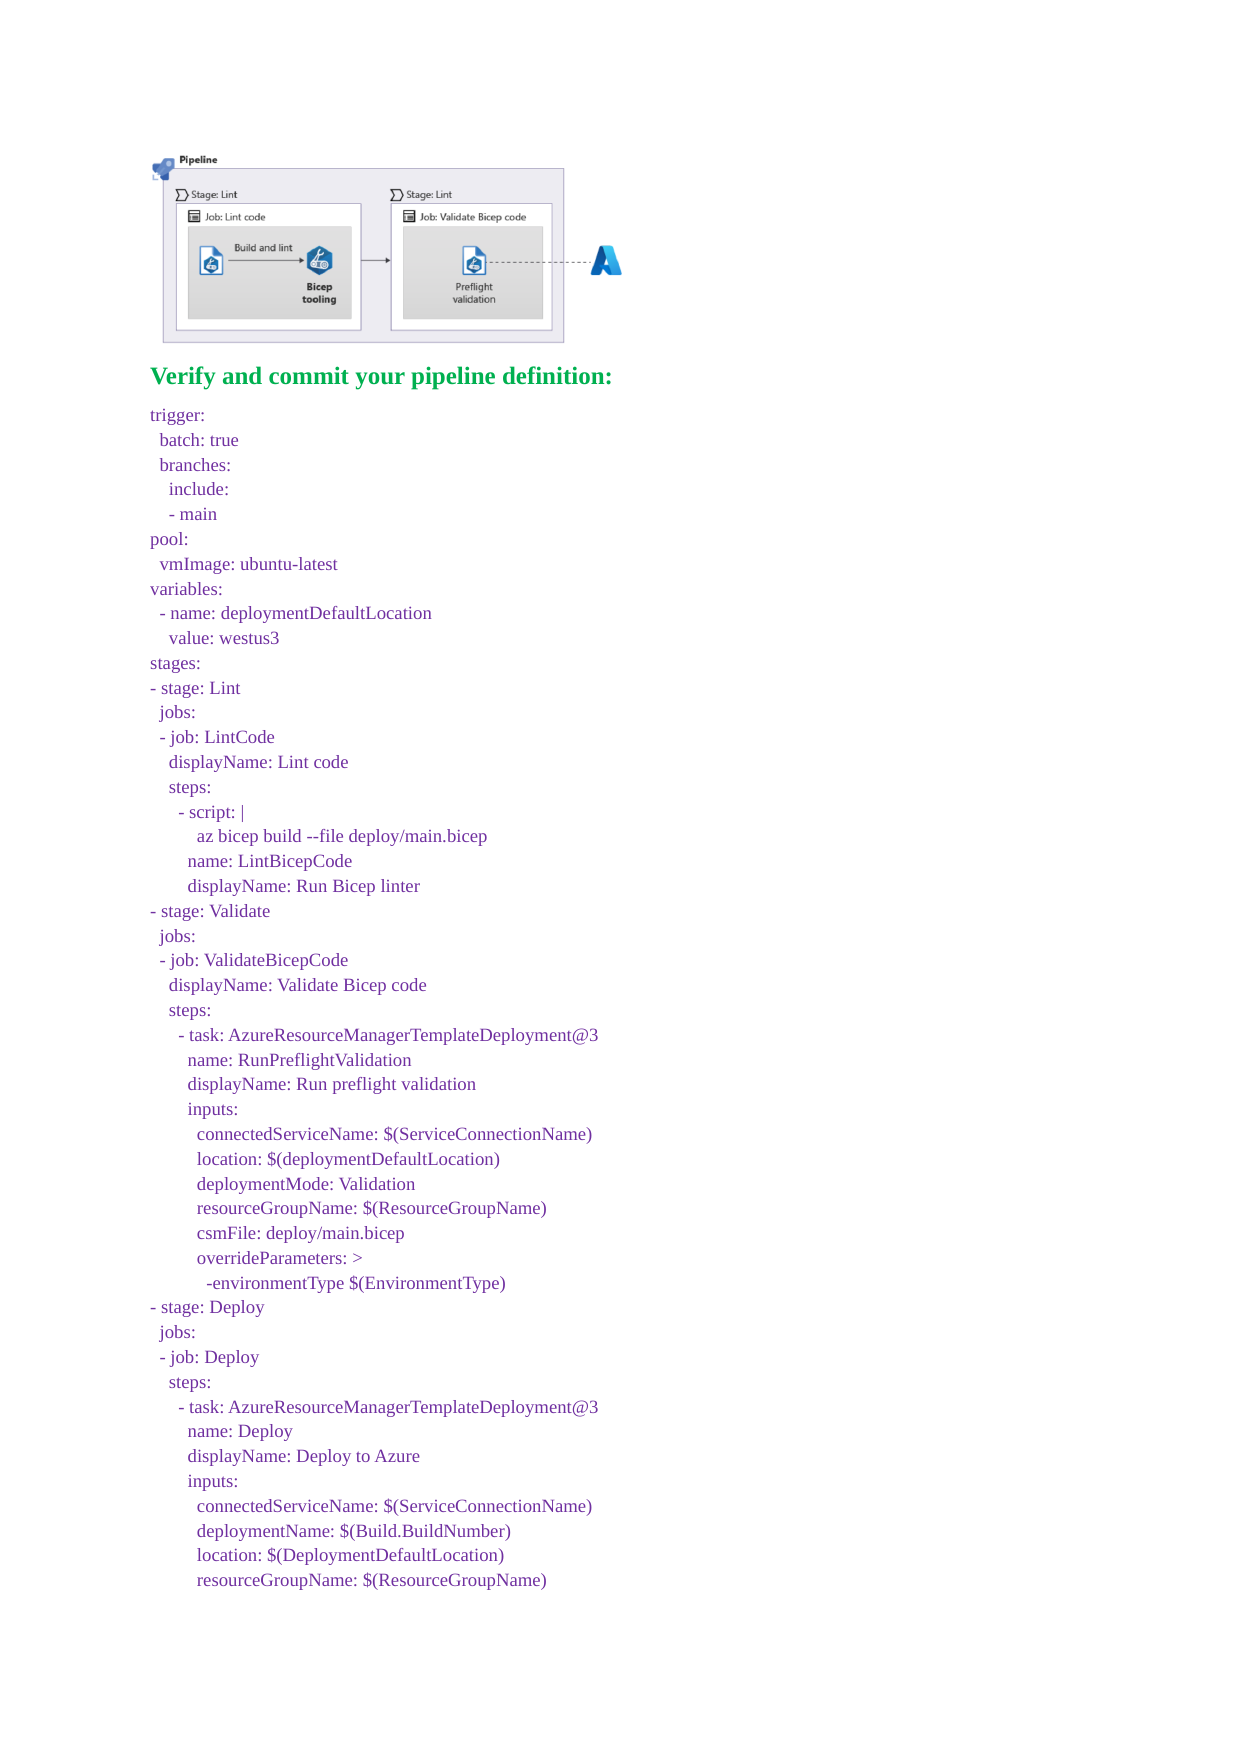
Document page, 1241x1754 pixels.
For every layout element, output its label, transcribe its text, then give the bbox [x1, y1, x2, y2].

text Verify and commit your pipeline definition: [150, 361, 1090, 389]
text steps: [150, 776, 1090, 797]
text location: $(deploymentDefaultLocation) [150, 1148, 1090, 1169]
text csmFile: deploy/main.bicep [150, 1222, 1090, 1244]
text vmImage: ubuntu-latest [150, 553, 1090, 574]
text branches: [150, 453, 1090, 475]
text connectedServiceName: $(ServiceConnectionName) [150, 1495, 1090, 1516]
text variables: [150, 577, 1090, 599]
text -environmentType $(EnvironmentType) [150, 1272, 1090, 1293]
text steps: [150, 1371, 1090, 1392]
text - stage: Deploy [150, 1296, 1090, 1318]
text - task: AzureResourceManagerTemplateDeployment@3 [150, 1024, 1090, 1045]
text az bicep build --file deploy/main.bicep [150, 825, 1090, 847]
text - job: ValidateBicepCode [150, 949, 1090, 971]
text name: Deploy [150, 1420, 1090, 1442]
text - stage: Lint [150, 677, 1090, 698]
text pool: [150, 528, 1090, 549]
text connectedServiceName: $(ServiceConnectionName) [150, 1123, 1090, 1144]
text inputs: [150, 1098, 1090, 1120]
text steps: [150, 999, 1090, 1021]
text displayName: Run preflight validation [150, 1073, 1090, 1095]
text jobs: [150, 1321, 1090, 1343]
text stages: [150, 652, 1090, 673]
text location: $(DeploymentDefaultLocation) [150, 1544, 1090, 1566]
text - job: Deploy [150, 1346, 1090, 1368]
text displayName: Run Bicep linter [150, 875, 1090, 897]
text displayName: Deploy to Azure [150, 1445, 1090, 1467]
text jobs: [150, 924, 1090, 946]
text include: [150, 478, 1090, 500]
text resourceGroupName: $(ResourceGroupName) [150, 1569, 1090, 1591]
text displayName: Validate Bicep code [150, 974, 1090, 996]
text value: westus3 [150, 627, 1090, 649]
text batch: true [150, 429, 1090, 450]
text jobs: [150, 701, 1090, 723]
text - main [150, 503, 1090, 525]
text resourceGroupName: $(ResourceGroupName) [150, 1197, 1090, 1219]
text deploymentName: $(Build.BuildNumber) [150, 1519, 1090, 1541]
text overrideParameters: > [150, 1247, 1090, 1268]
text trigger: [150, 404, 1090, 426]
text - name: deploymentDefaultLocation [150, 602, 1090, 624]
text deploymentMode: Validation [150, 1172, 1090, 1194]
text - job: LintCode [150, 726, 1090, 748]
picture [150, 150, 625, 344]
text name: RunPreflightValidation [150, 1048, 1090, 1070]
text - script: | [150, 801, 1090, 822]
text displayName: Lint code [150, 751, 1090, 773]
text - stage: Validate [150, 900, 1090, 921]
text name: LintBicepCode [150, 850, 1090, 872]
text inputs: [150, 1470, 1090, 1492]
text - task: AzureResourceManagerTemplateDeployment@3 [150, 1396, 1090, 1417]
